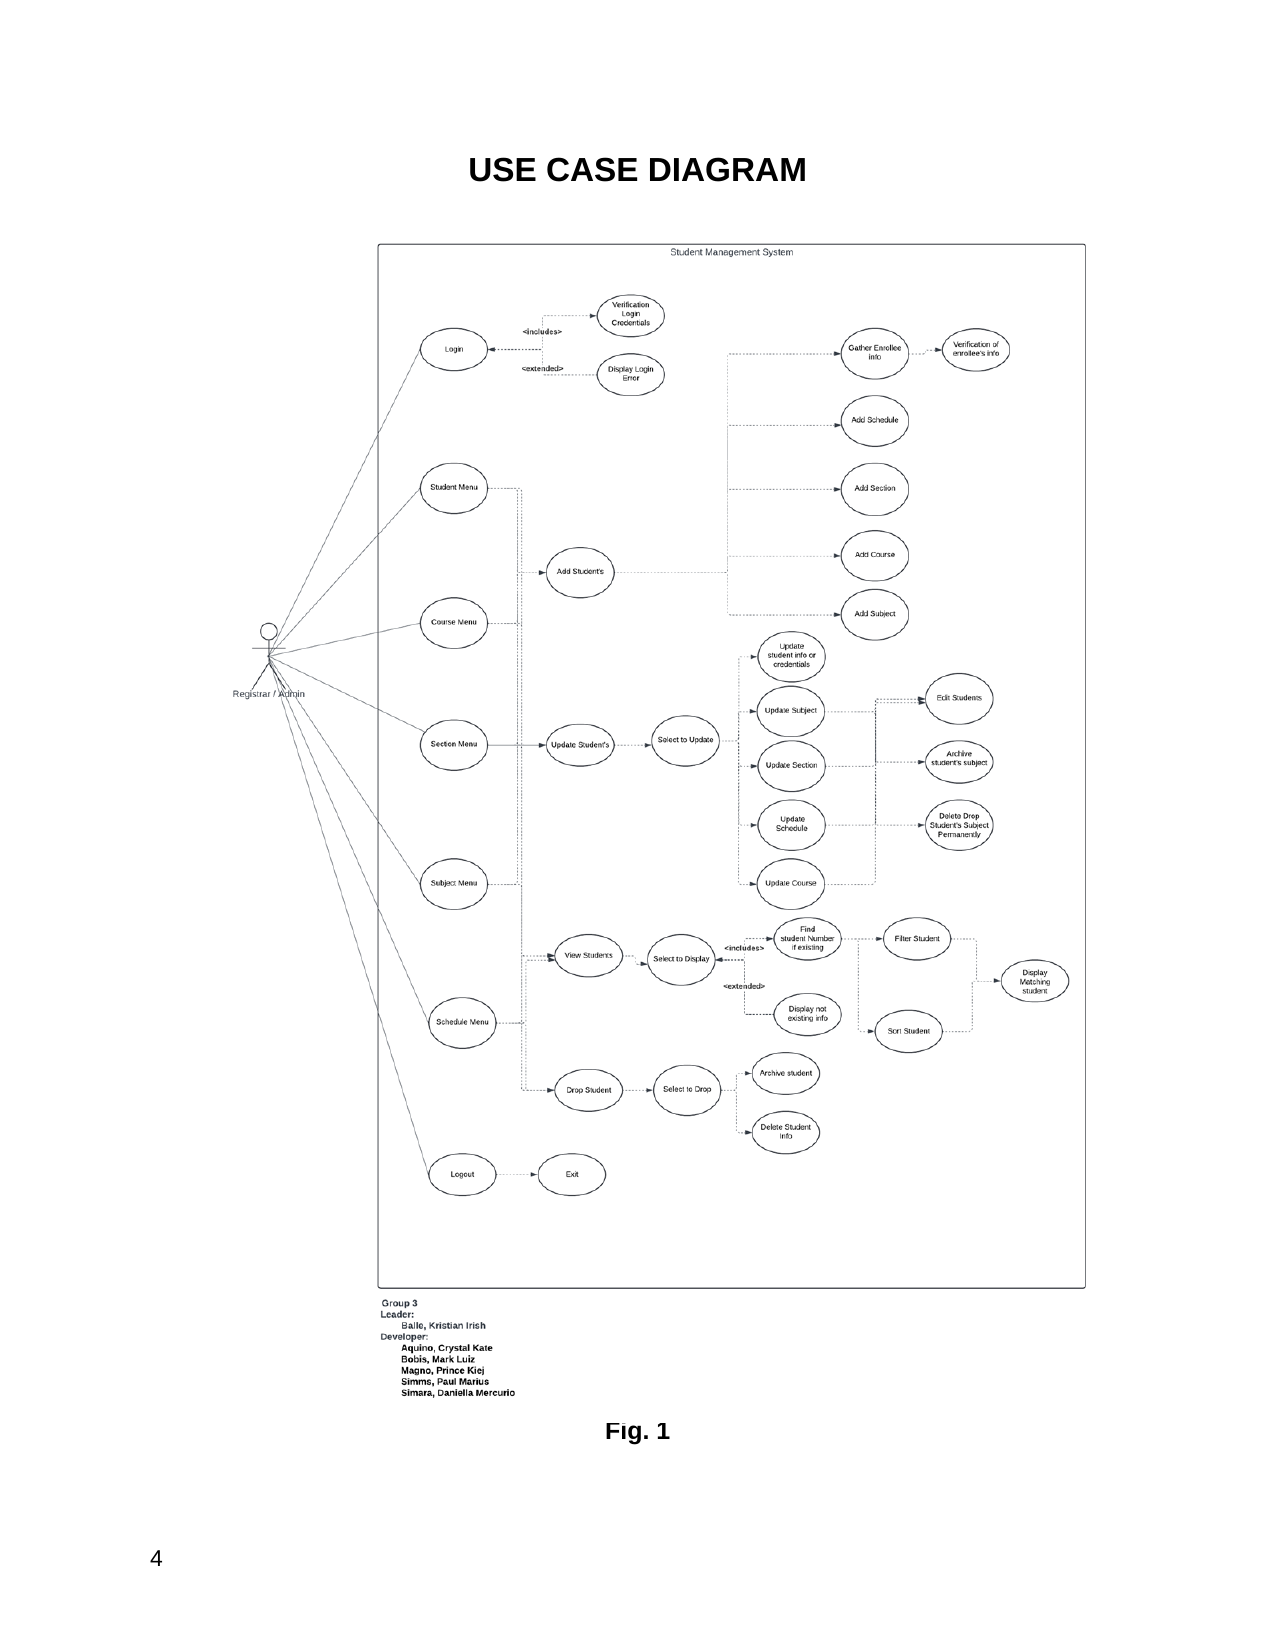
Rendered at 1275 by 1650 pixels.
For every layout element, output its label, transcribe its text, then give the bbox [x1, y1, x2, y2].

picture [201, 227, 1102, 1423]
text USE CASE DIAGRAM [150, 150, 1125, 188]
text Fig. 1 [150, 1416, 1125, 1445]
